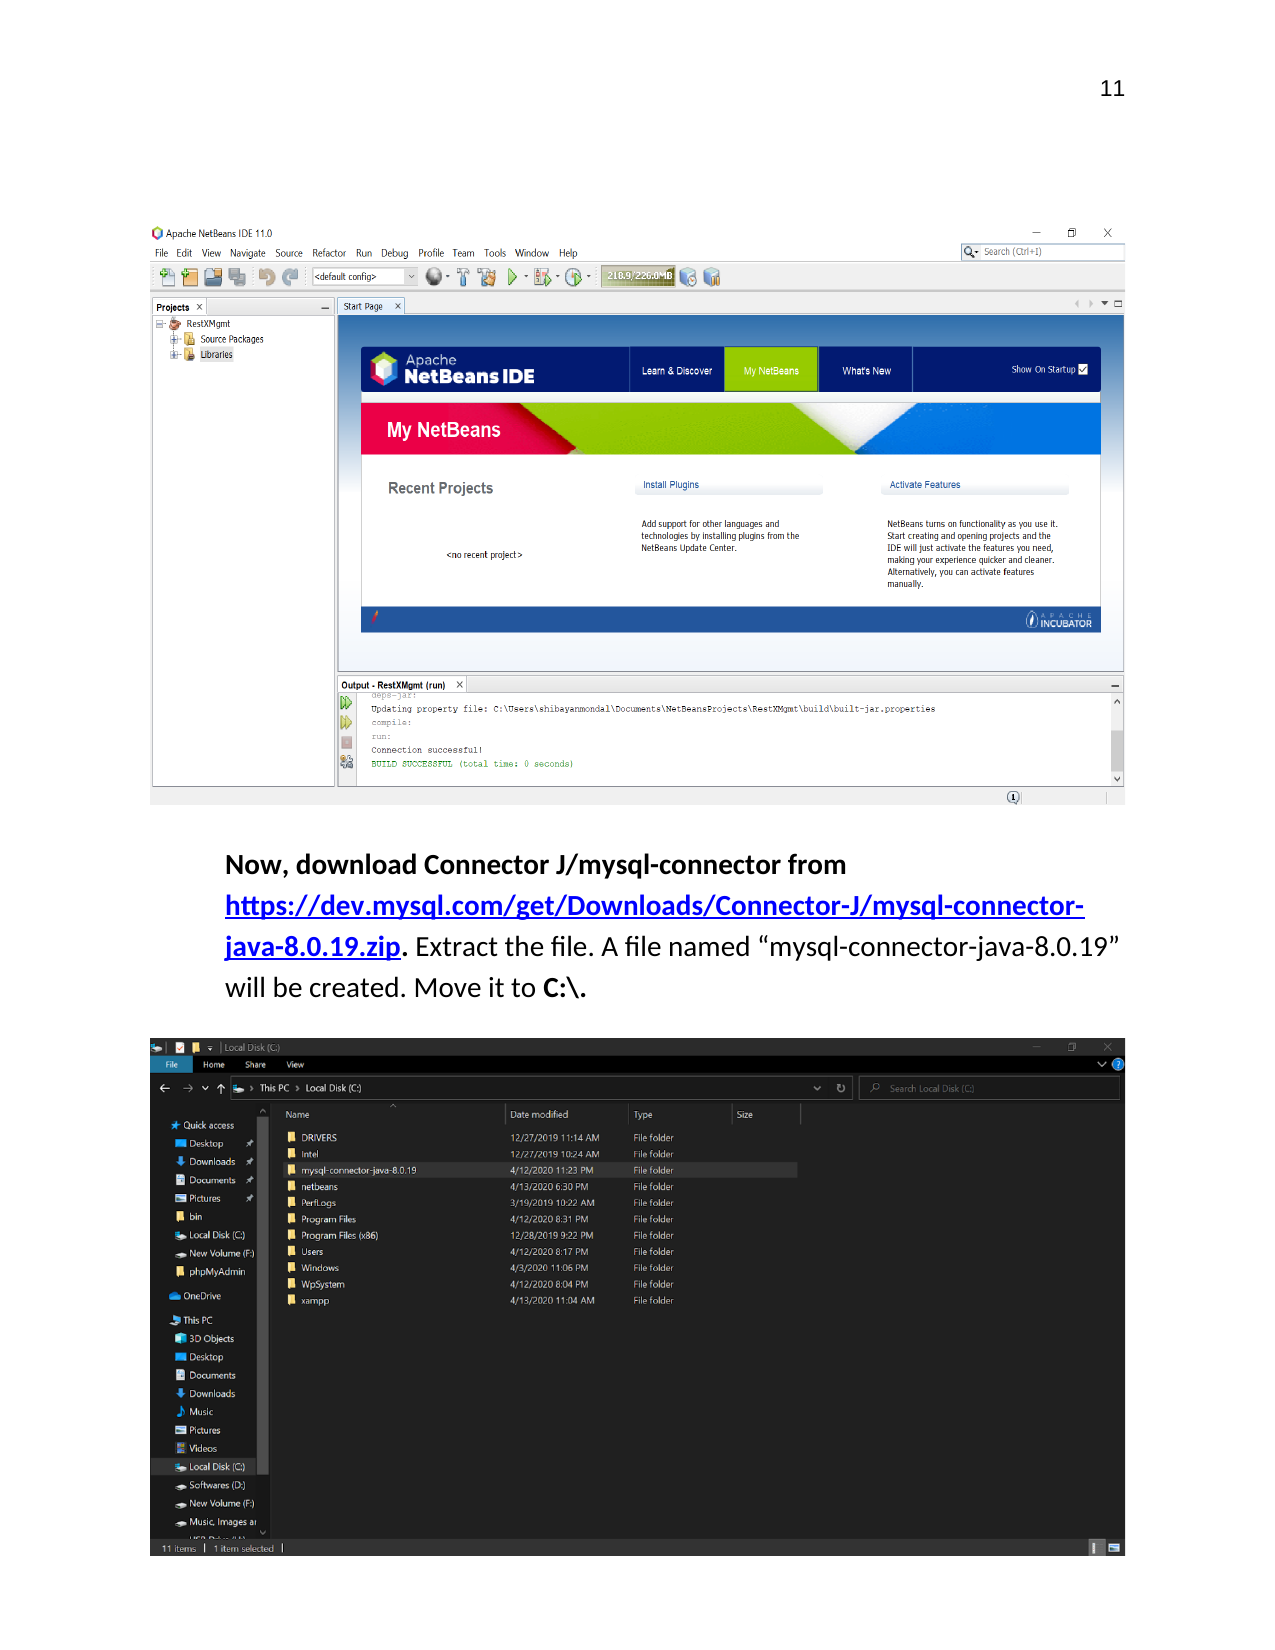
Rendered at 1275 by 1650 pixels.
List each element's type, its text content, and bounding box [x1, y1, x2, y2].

picture [150, 1038, 1125, 1556]
picture [150, 223, 1125, 805]
text Now, download Connector J/mysql-connector from https://dev.mysql.com/get/Downloads/Connector-J/mysql-connector-java-8.0.19.zip. Extract the file. A file named “mysql-connector-java-8.0.19” will be created. Move it to C:\. [225, 846, 1125, 1004]
